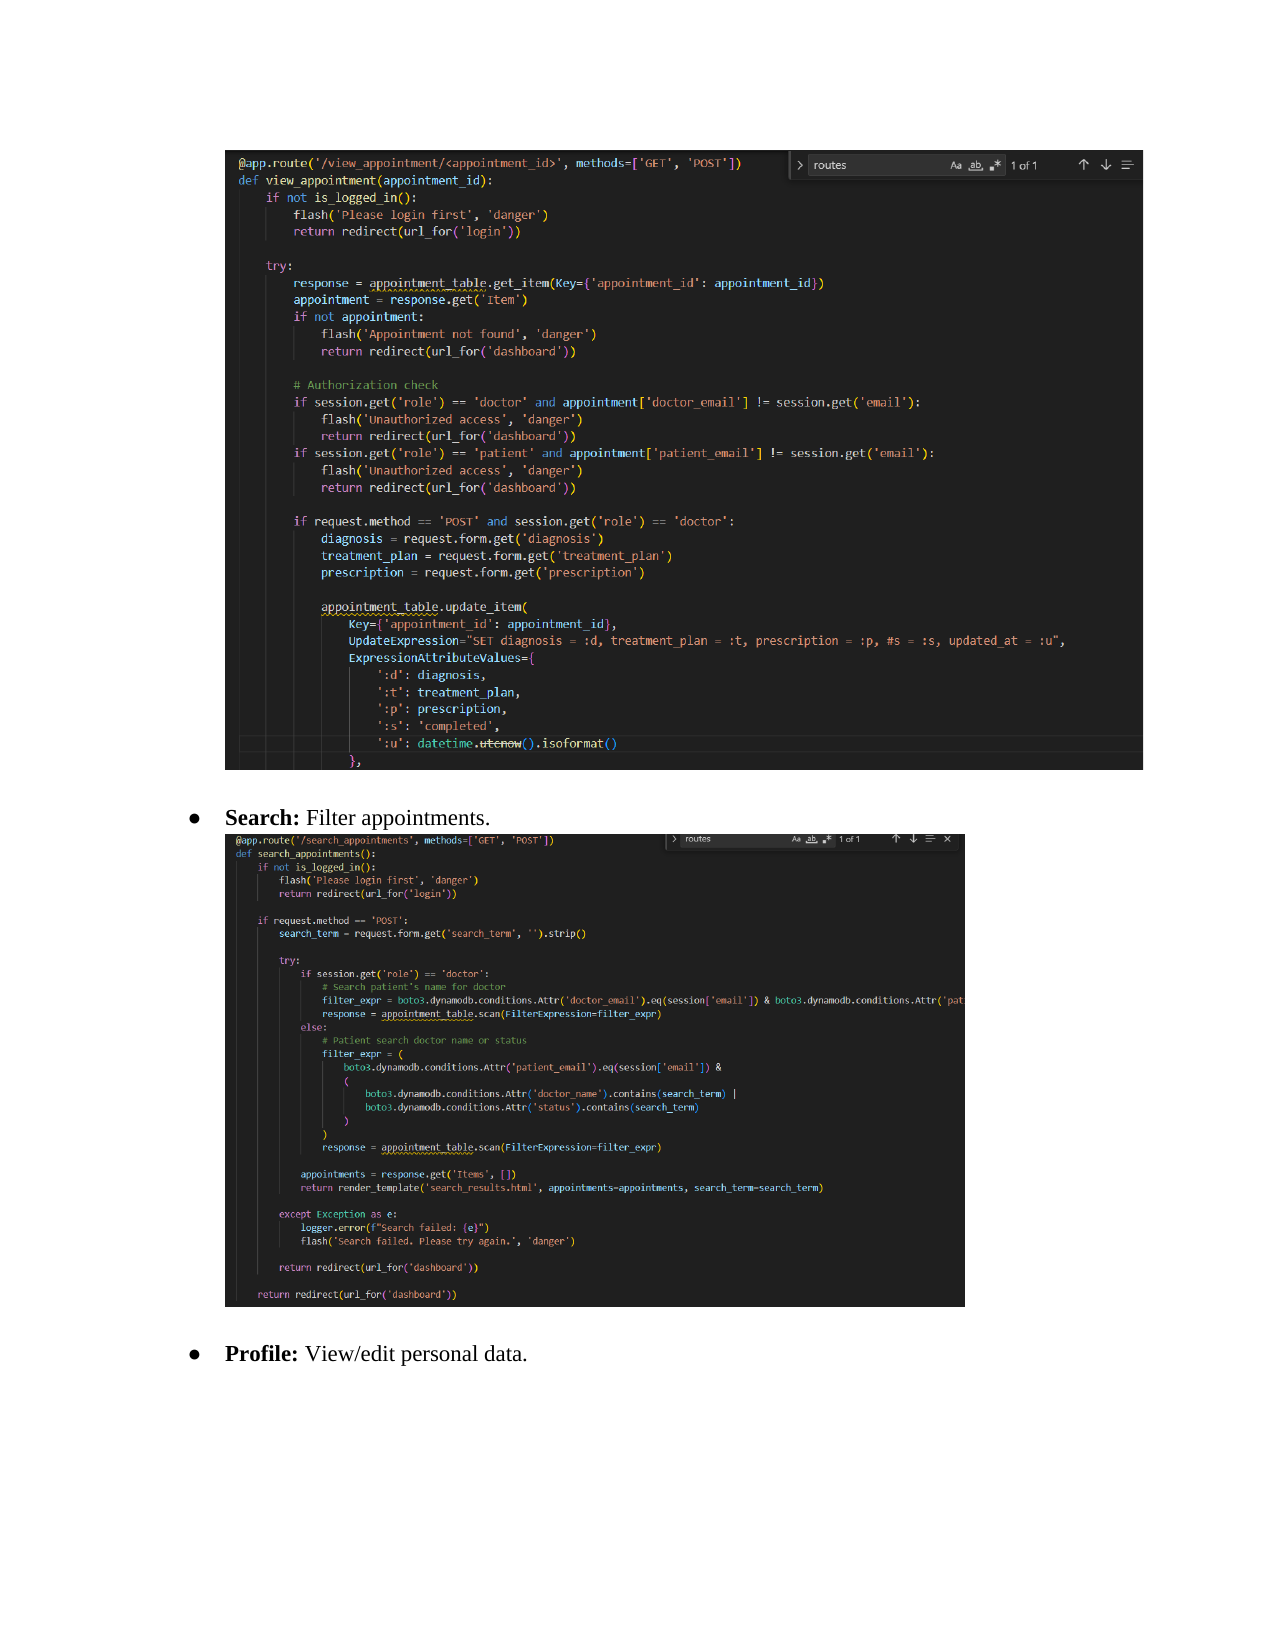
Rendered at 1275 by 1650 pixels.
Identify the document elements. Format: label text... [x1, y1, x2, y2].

picture [225, 834, 965, 1307]
list Search: Filter appointments. [187, 804, 1125, 830]
picture [225, 150, 1144, 770]
list Profile: View/edit personal data. [187, 1340, 1125, 1367]
